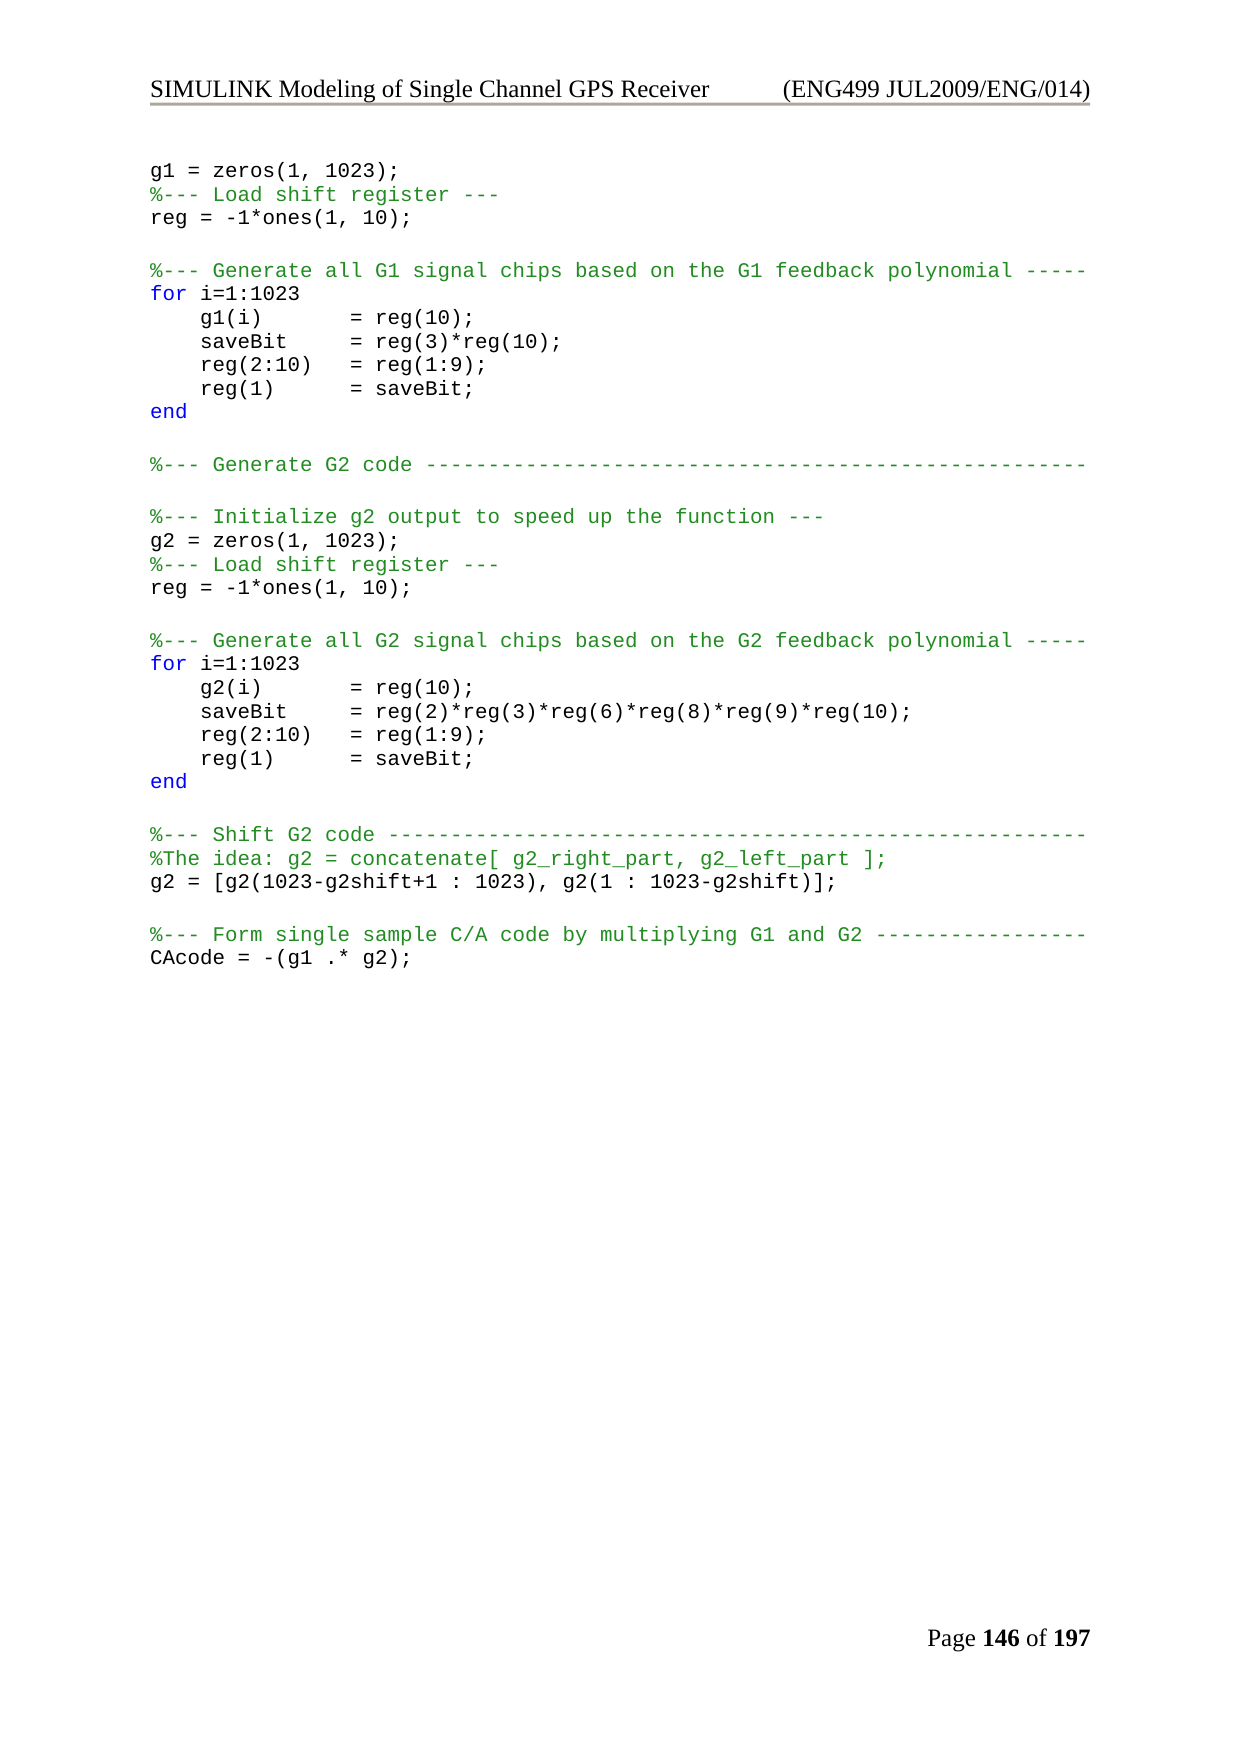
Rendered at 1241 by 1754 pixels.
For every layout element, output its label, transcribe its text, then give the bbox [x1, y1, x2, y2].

text for i=1:1023 [150, 283, 1090, 307]
text g2 = [g2(1023-g2shift+1 : 1023), g2(1 : 1023-g2shift)]; [150, 871, 1090, 895]
text reg(2:10) = reg(1:9); [150, 354, 1090, 378]
text end [150, 772, 1090, 795]
text for i=1:1023 [150, 653, 1090, 677]
text %The idea: g2 = concatenate[ g2_right_part, g2_left_part ]; [150, 848, 1090, 871]
text reg = -1*ones(1, 10); [150, 577, 1090, 601]
text %--- Generate all G1 signal chips based on the G1 feedback polynomial ----- [150, 260, 1090, 283]
text %--- Initialize g2 output to speed up the function --- [150, 506, 1090, 530]
text %--- Form single sample C/A code by multiplying G1 and G2 ----------------- [150, 924, 1090, 947]
text end [150, 402, 1090, 425]
text g2(i) = reg(10); [150, 677, 1090, 701]
text %--- Load shift register --- [150, 184, 1090, 207]
text reg = -1*ones(1, 10); [150, 207, 1090, 231]
text reg(1) = saveBit; [150, 378, 1090, 402]
text g1 = zeros(1, 1023); [150, 160, 1090, 184]
text reg(2:10) = reg(1:9); [150, 724, 1090, 748]
text %--- Generate all G2 signal chips based on the G2 feedback polynomial ----- [150, 630, 1090, 653]
text reg(1) = saveBit; [150, 748, 1090, 772]
text CAcode = -(g1 .* g2); [150, 947, 1090, 971]
text g1(i) = reg(10); [150, 307, 1090, 331]
text g2 = zeros(1, 1023); [150, 530, 1090, 554]
text %--- Load shift register --- [150, 554, 1090, 577]
text %--- Shift G2 code -------------------------------------------------------- [150, 824, 1090, 848]
text saveBit = reg(3)*reg(10); [150, 331, 1090, 354]
text saveBit = reg(2)*reg(3)*reg(6)*reg(8)*reg(9)*reg(10); [150, 701, 1090, 724]
text %--- Generate G2 code ----------------------------------------------------- [150, 454, 1090, 478]
